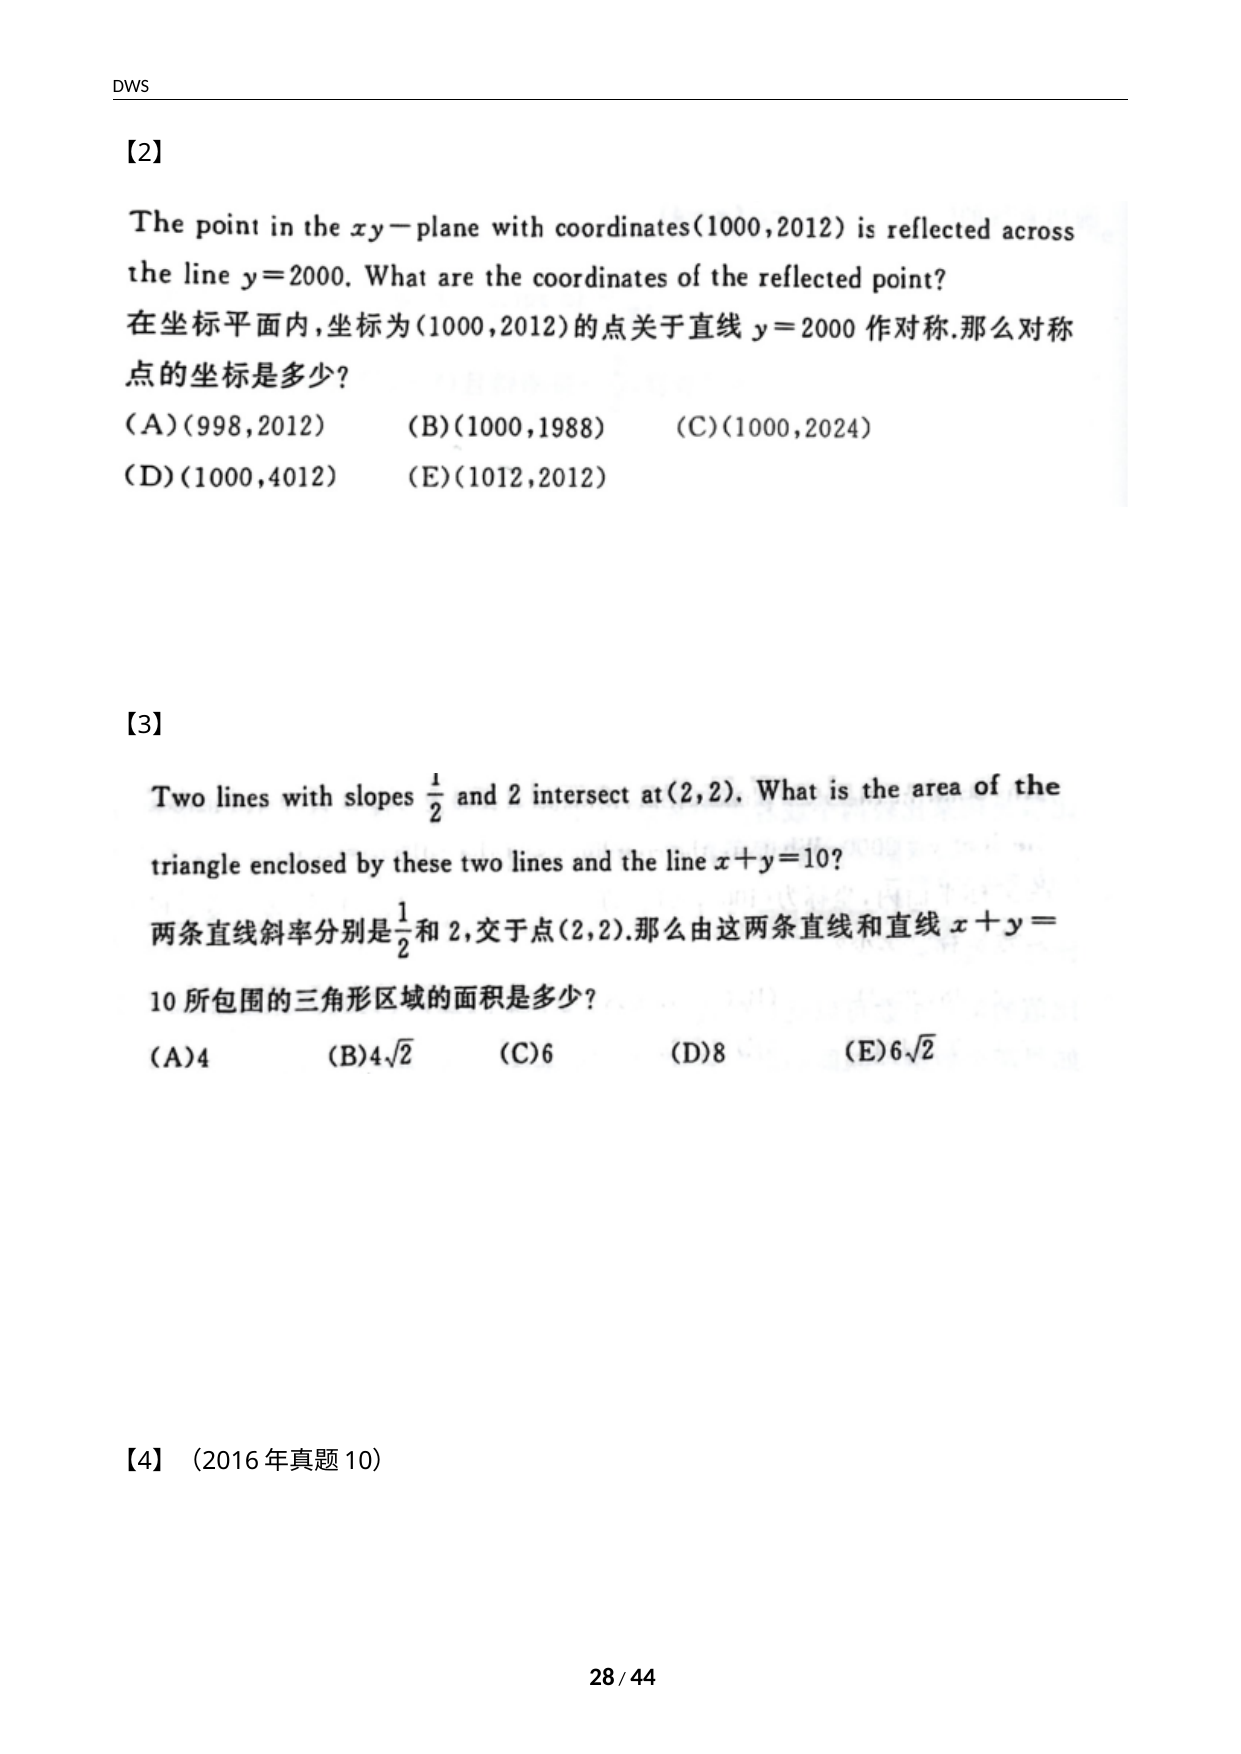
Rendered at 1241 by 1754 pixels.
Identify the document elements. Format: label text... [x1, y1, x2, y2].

text 【4】（2016年真题10） [112, 1426, 1128, 1491]
text 【2】 [112, 118, 1128, 183]
picture [112, 201, 1128, 507]
picture [112, 773, 1128, 1074]
text 【3】 [112, 690, 1128, 755]
